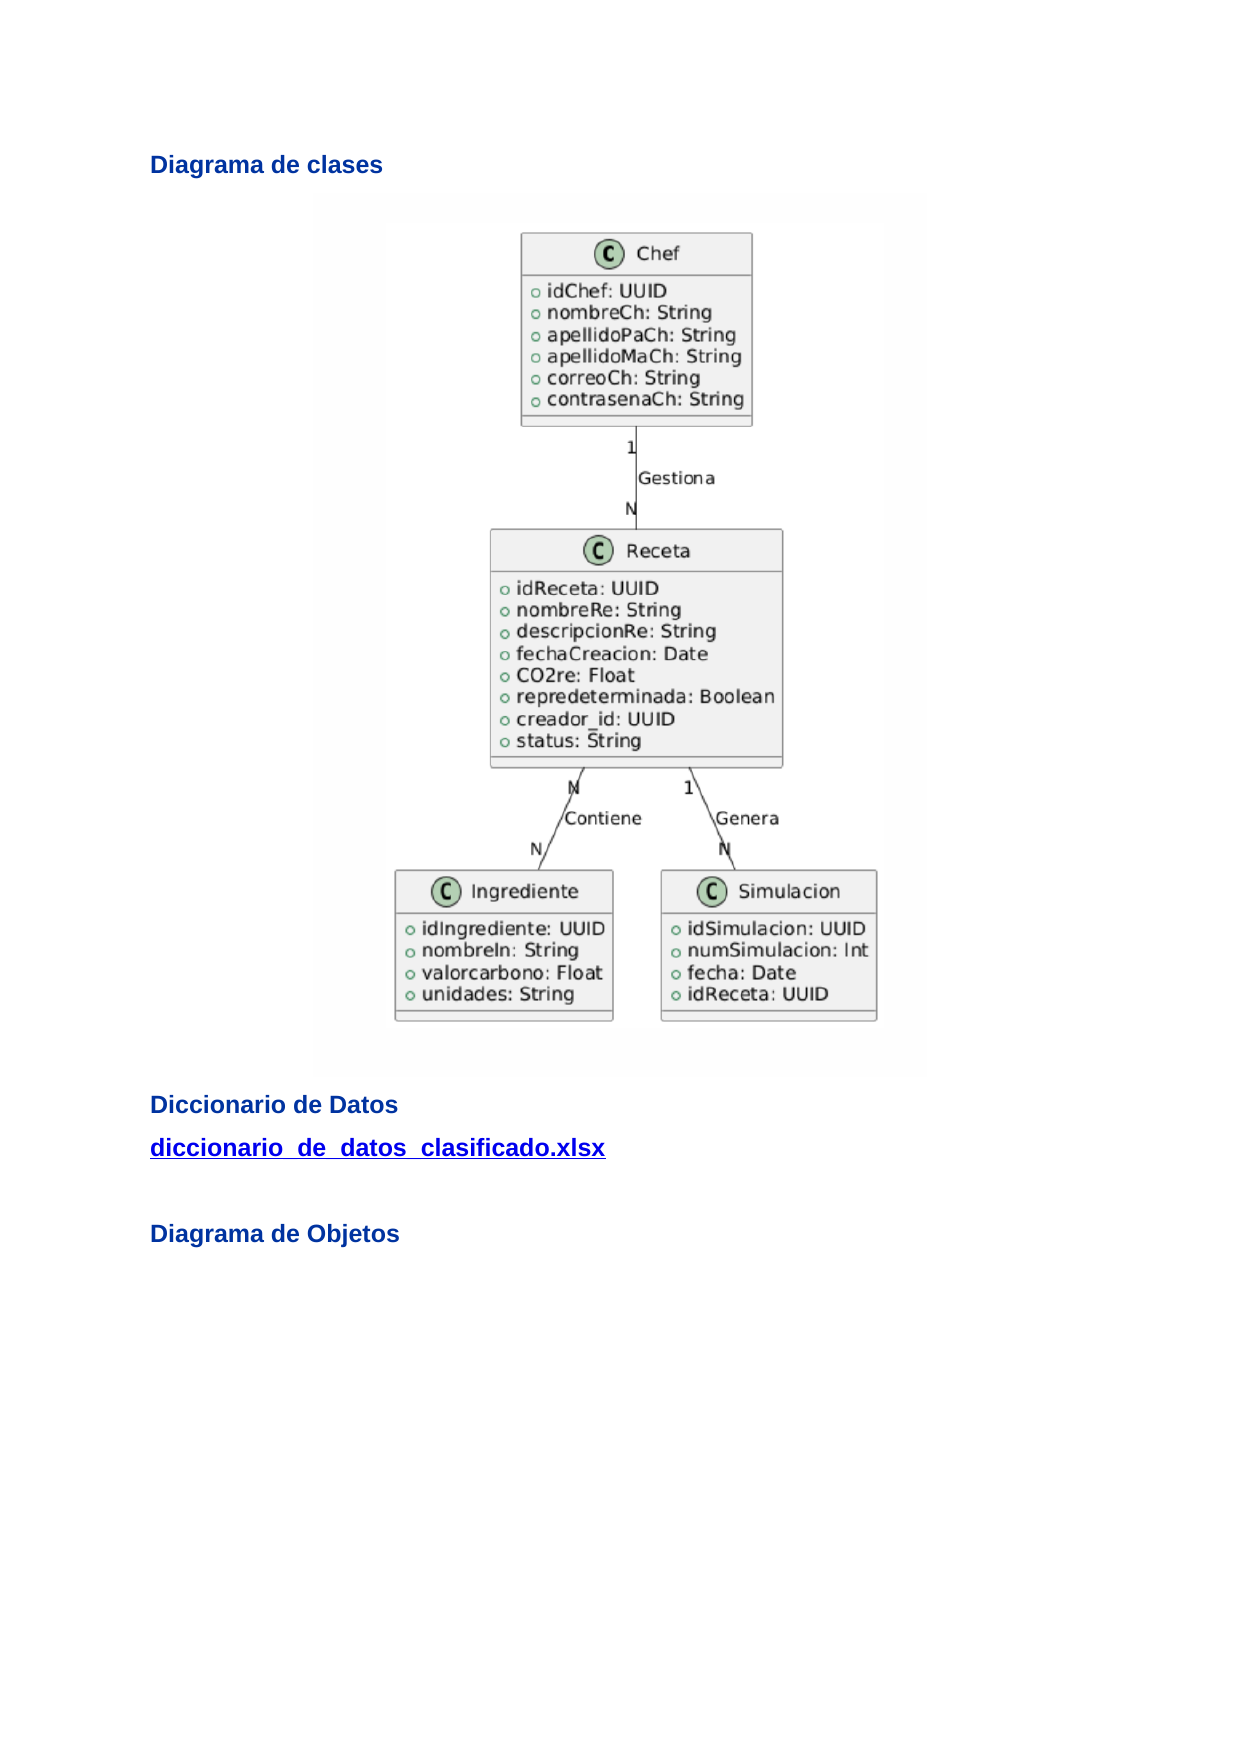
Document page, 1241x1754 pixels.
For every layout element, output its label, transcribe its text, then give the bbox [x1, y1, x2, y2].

text diccionario_de_datos_clasificado.xlsx [150, 1133, 1090, 1162]
text Diagrama de Objetos [150, 1219, 1090, 1248]
text Diccionario de Datos [150, 1090, 1090, 1118]
picture [313, 193, 927, 1077]
text Diagrama de clases [150, 150, 1090, 179]
